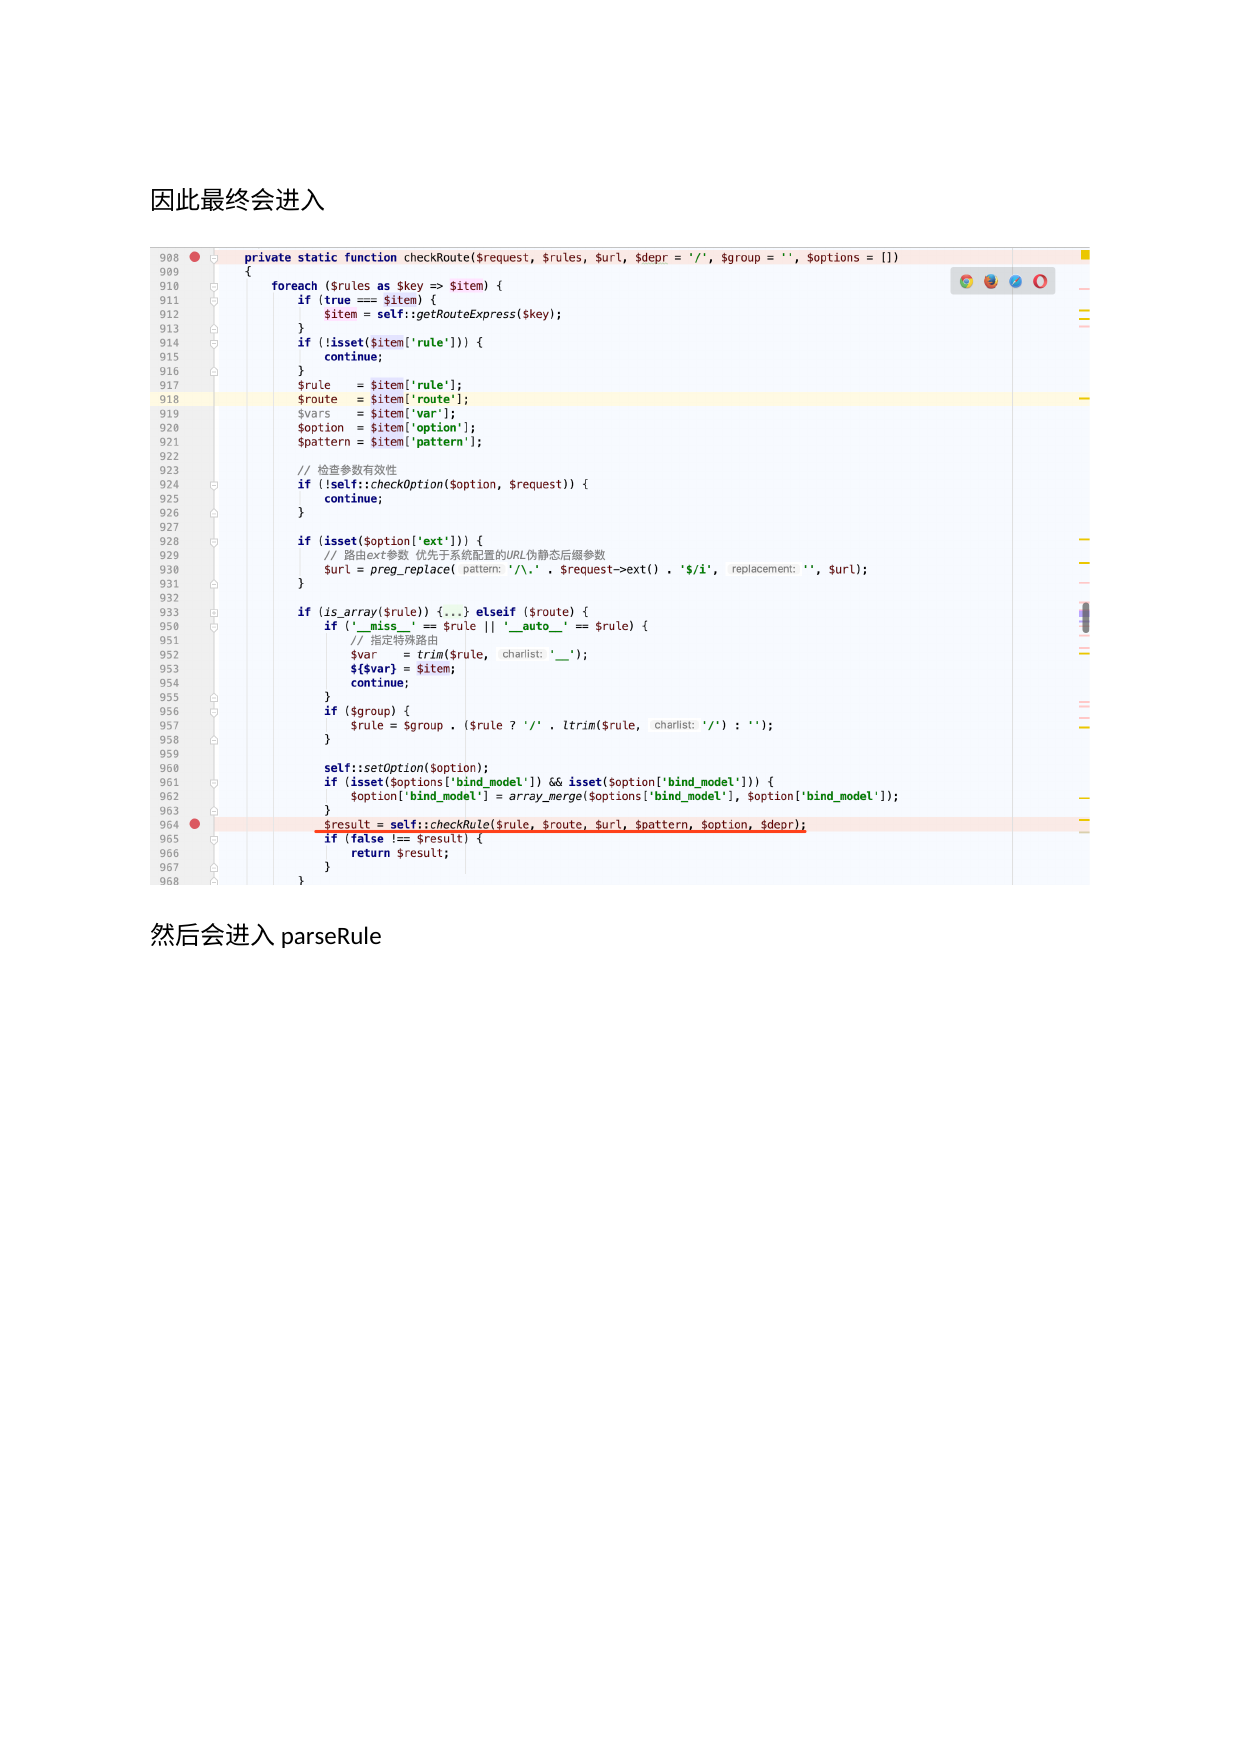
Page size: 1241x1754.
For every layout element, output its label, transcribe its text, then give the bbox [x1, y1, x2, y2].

text 因此最终会进入 [150, 181, 1090, 217]
text 然后会进入 parseRule [150, 915, 1090, 951]
picture [150, 247, 1090, 885]
